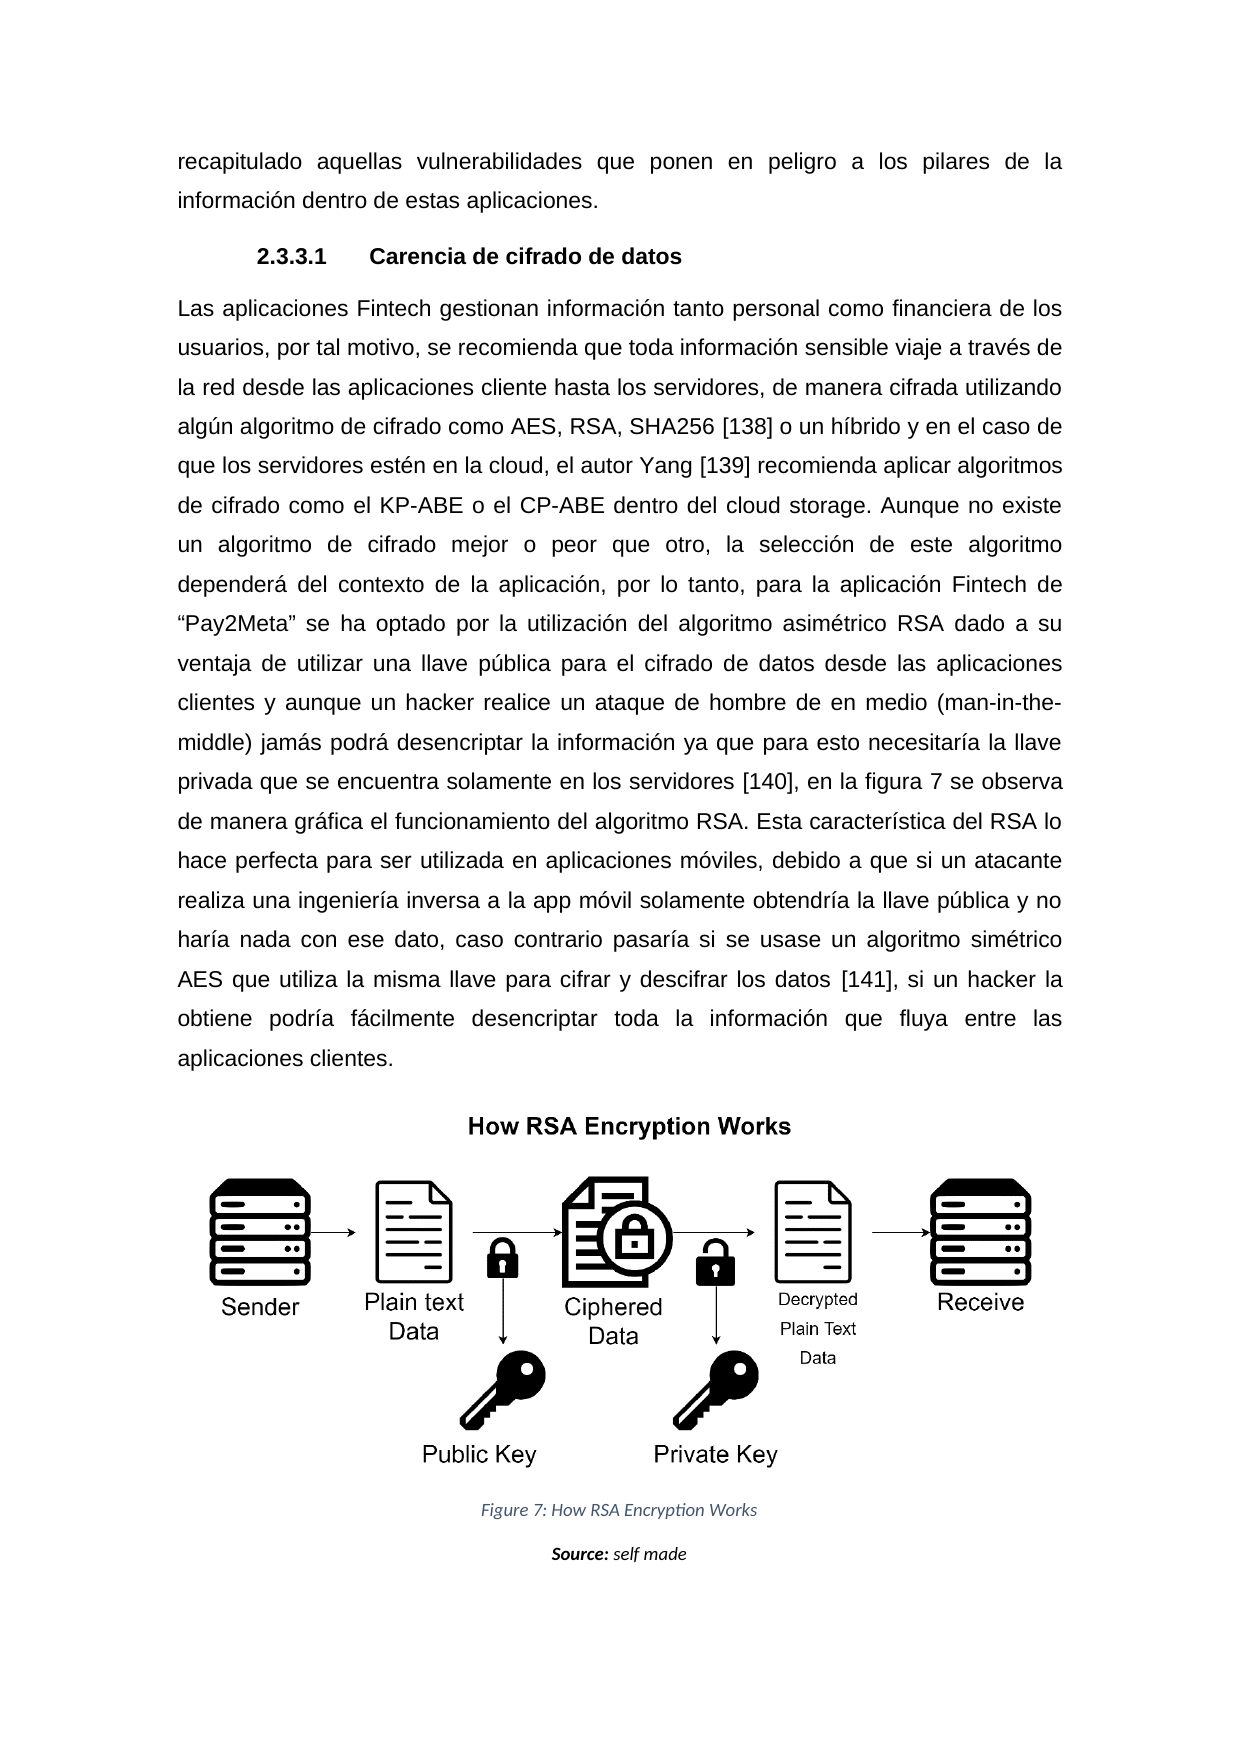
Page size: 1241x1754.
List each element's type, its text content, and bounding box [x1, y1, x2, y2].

text Figure 7: How RSA Encryption Works [177, 1498, 1063, 1521]
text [177, 148, 1063, 213]
list Carencia de cifrado de datos [257, 243, 1063, 269]
text Source: self made [177, 1542, 1063, 1565]
text Las aplicaciones Fintech gestionan información tanto personal como financiera de los usuarios, por tal motivo, se recomienda que toda información sensible viaje a través de la red desde las aplicaciones cliente hasta los servidores, de manera cifrada utilizando algún algoritmo de cifrado como AES, RSA, SHA256 o un híbrido y en el caso de que los servidores estén en la cloud, el autor Yang recomienda aplicar algoritmos de cifrado como el KP-ABE o el CP-ABE dentro del cloud storage. Aunque no existe un algoritmo de cifrado mejor o peor que otro, la selección de este algoritmo dependerá del contexto de la aplicación, por lo tanto, para la aplicación Fintech de “Pay2Meta” se ha optado por la utilización del algoritmo asimétrico RSA dado a su ventaja de utilizar una llave pública para el cifrado de datos desde las aplicaciones clientes y aunque un hacker realice un ataque de hombre de en medio (man-in-the-middle) jamás podrá desencriptar la información ya que para esto necesitaría la llave privada que se encuentra solamente en los servidores , en la figura 7 se observa de manera gráfica el funcionamiento del algoritmo RSA. Esta característica del RSA lo hace perfecta para ser utilizada en aplicaciones móviles, debido a que si un atacante realiza una ingeniería inversa a la app móvil solamente obtendría la llave pública y no haría nada con ese dato, caso contrario pasaría si se usase un algoritmo simétrico AES que utiliza la misma llave para cifrar y descifrar los datos , si un hacker la obtiene podría fácilmente desencriptar toda la información que fluya entre las aplicaciones clientes. [177, 294, 1063, 1071]
picture [177, 1100, 1063, 1468]
